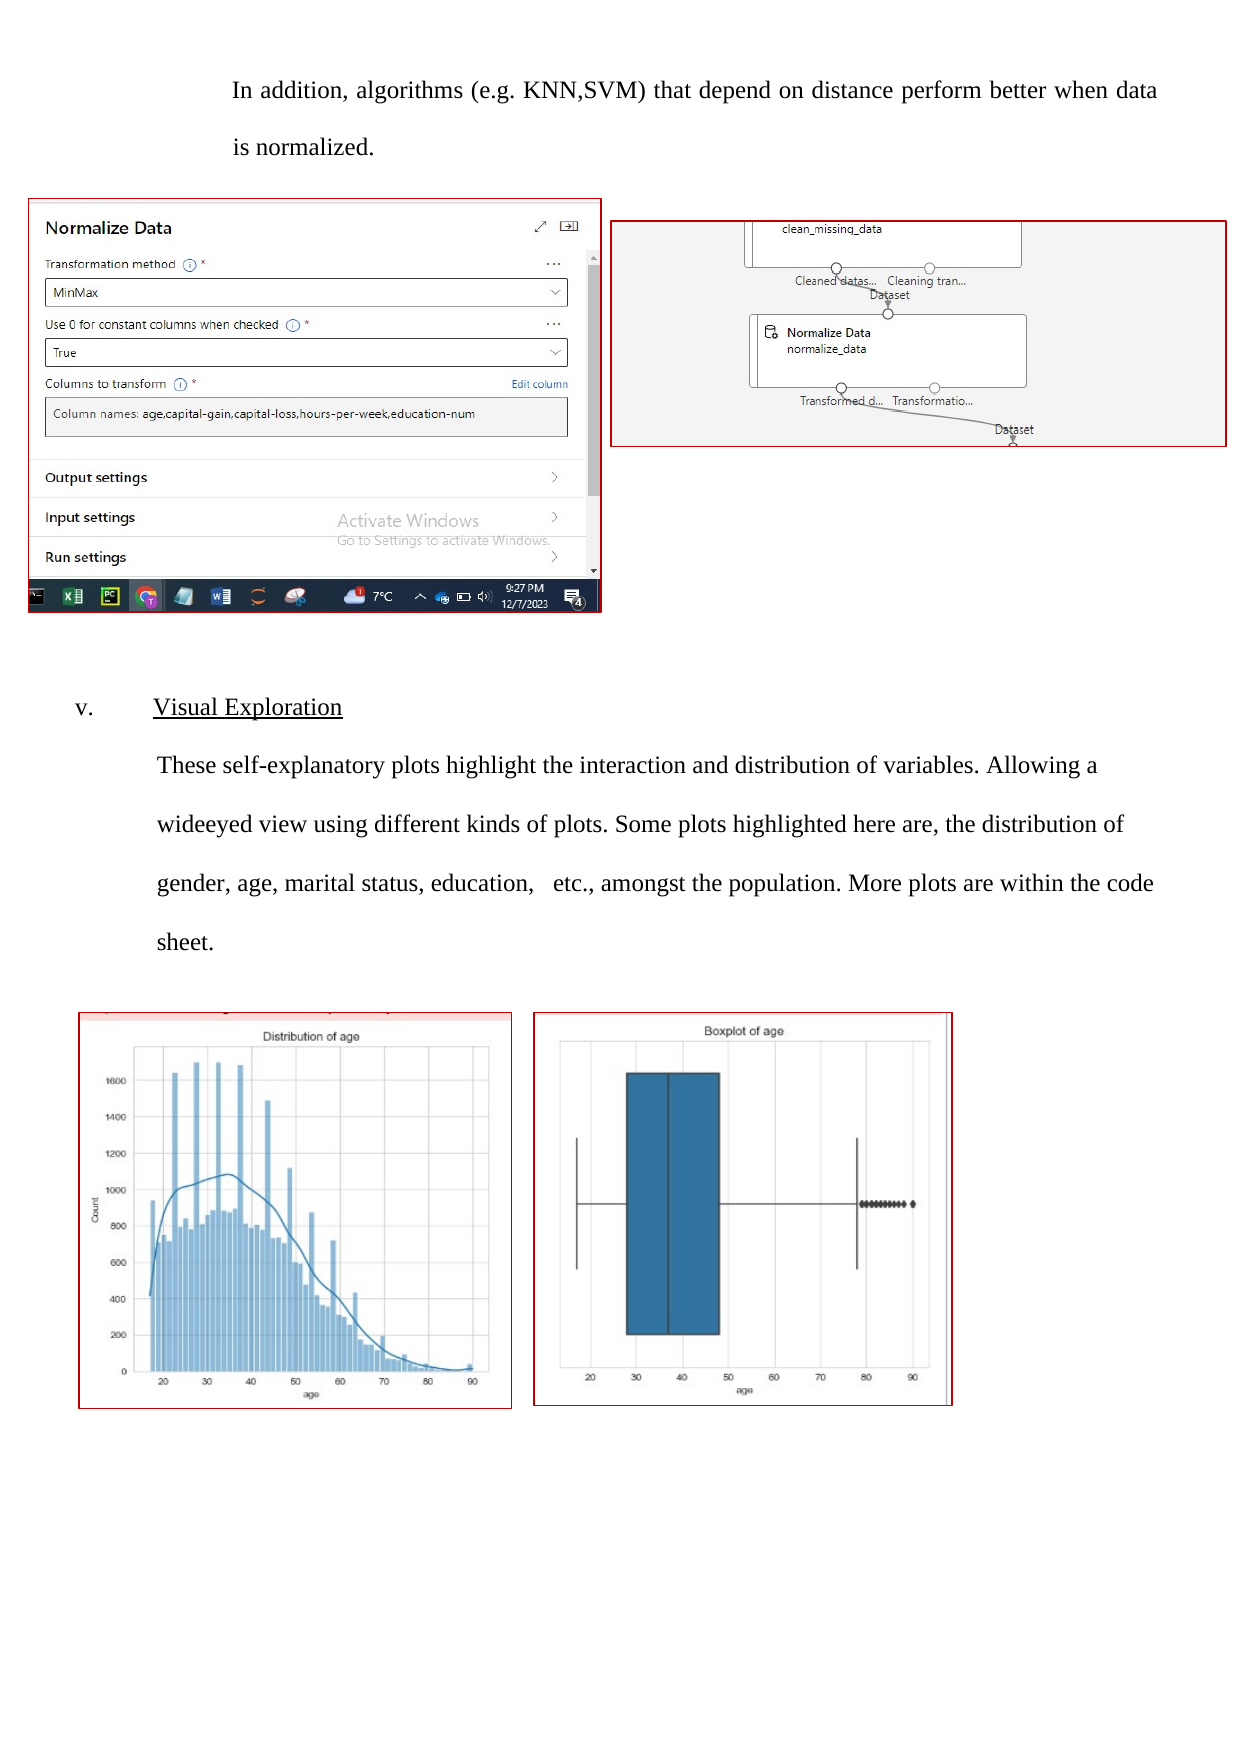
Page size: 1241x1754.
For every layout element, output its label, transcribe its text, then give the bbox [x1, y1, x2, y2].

picture [29, 199, 600, 611]
text In addition, algorithms (e.g. KNN,SVM) that depend on distance perform better when data is normalized. [232, 75, 1159, 161]
text These self-explanatory plots highlight the interaction and distribution of variables. Allowing a wideeyed view using different kinds of plots. Some plots highlighted here are, the distribution of gender, age, marital status, education, etc., amongst the population. More plots are within the code sheet. [157, 750, 1165, 956]
subtitle v. Visual Exploration [75, 692, 1165, 721]
picture [535, 1013, 951, 1405]
picture [80, 1013, 511, 1408]
picture [612, 222, 1225, 446]
